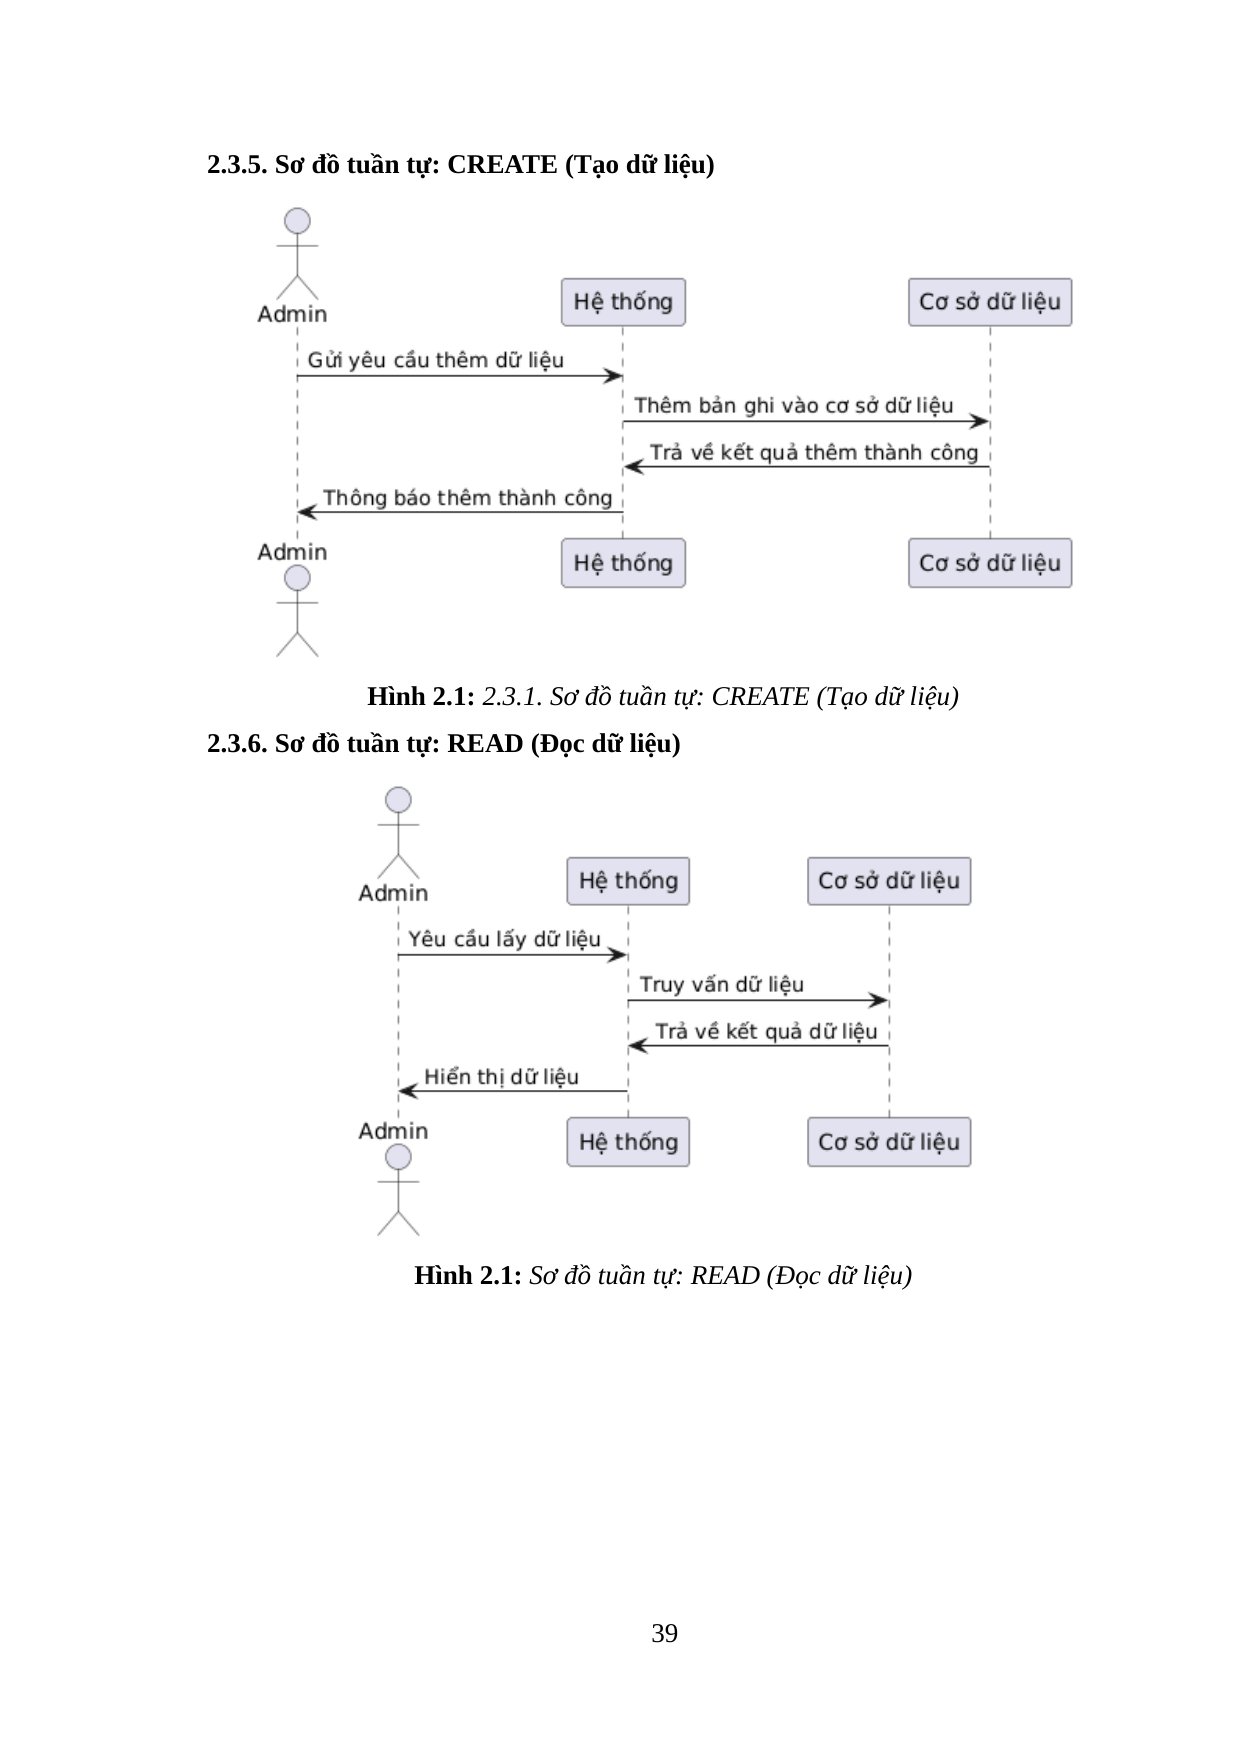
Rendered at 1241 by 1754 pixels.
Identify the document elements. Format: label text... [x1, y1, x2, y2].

title 2.3.1. Sơ đồ tuần tự: CREATE (Tạo dữ liệu) [207, 680, 1122, 711]
text Sơ đồ tuần tự: READ (Đọc dữ liệu) [207, 727, 1122, 758]
title Sơ đồ tuần tự: READ (Đọc dữ liệu) [207, 1259, 1122, 1290]
picture [250, 200, 1079, 665]
picture [351, 779, 978, 1244]
text Sơ đồ tuần tự: CREATE (Tạo dữ liệu) [207, 148, 1122, 179]
